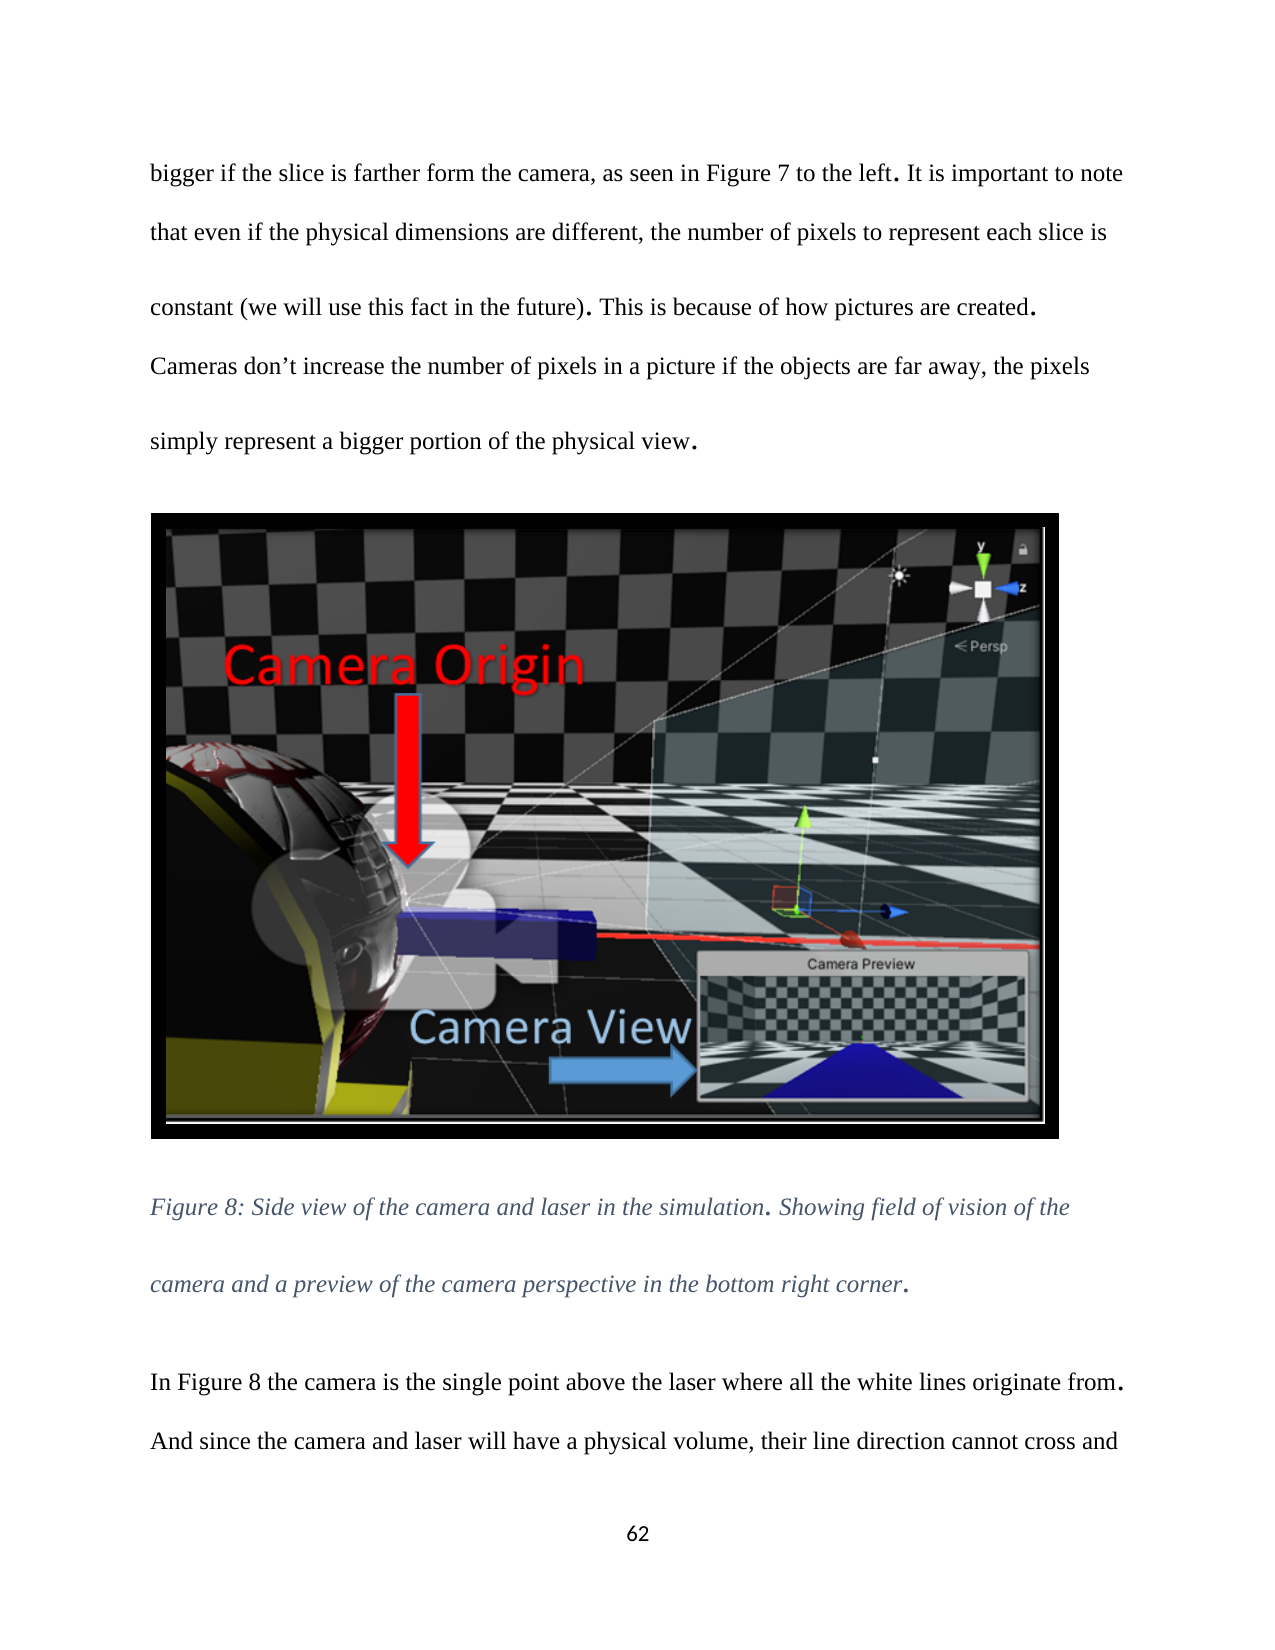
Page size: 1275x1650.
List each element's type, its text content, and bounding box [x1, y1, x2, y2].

text Figure 8: Side view of the camera and laser in the simulation. Showing field of vision of the camera and a preview of the camera perspective in the bottom right corner. [150, 1185, 1125, 1300]
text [150, 1359, 1125, 1455]
picture [166, 527, 1045, 1124]
